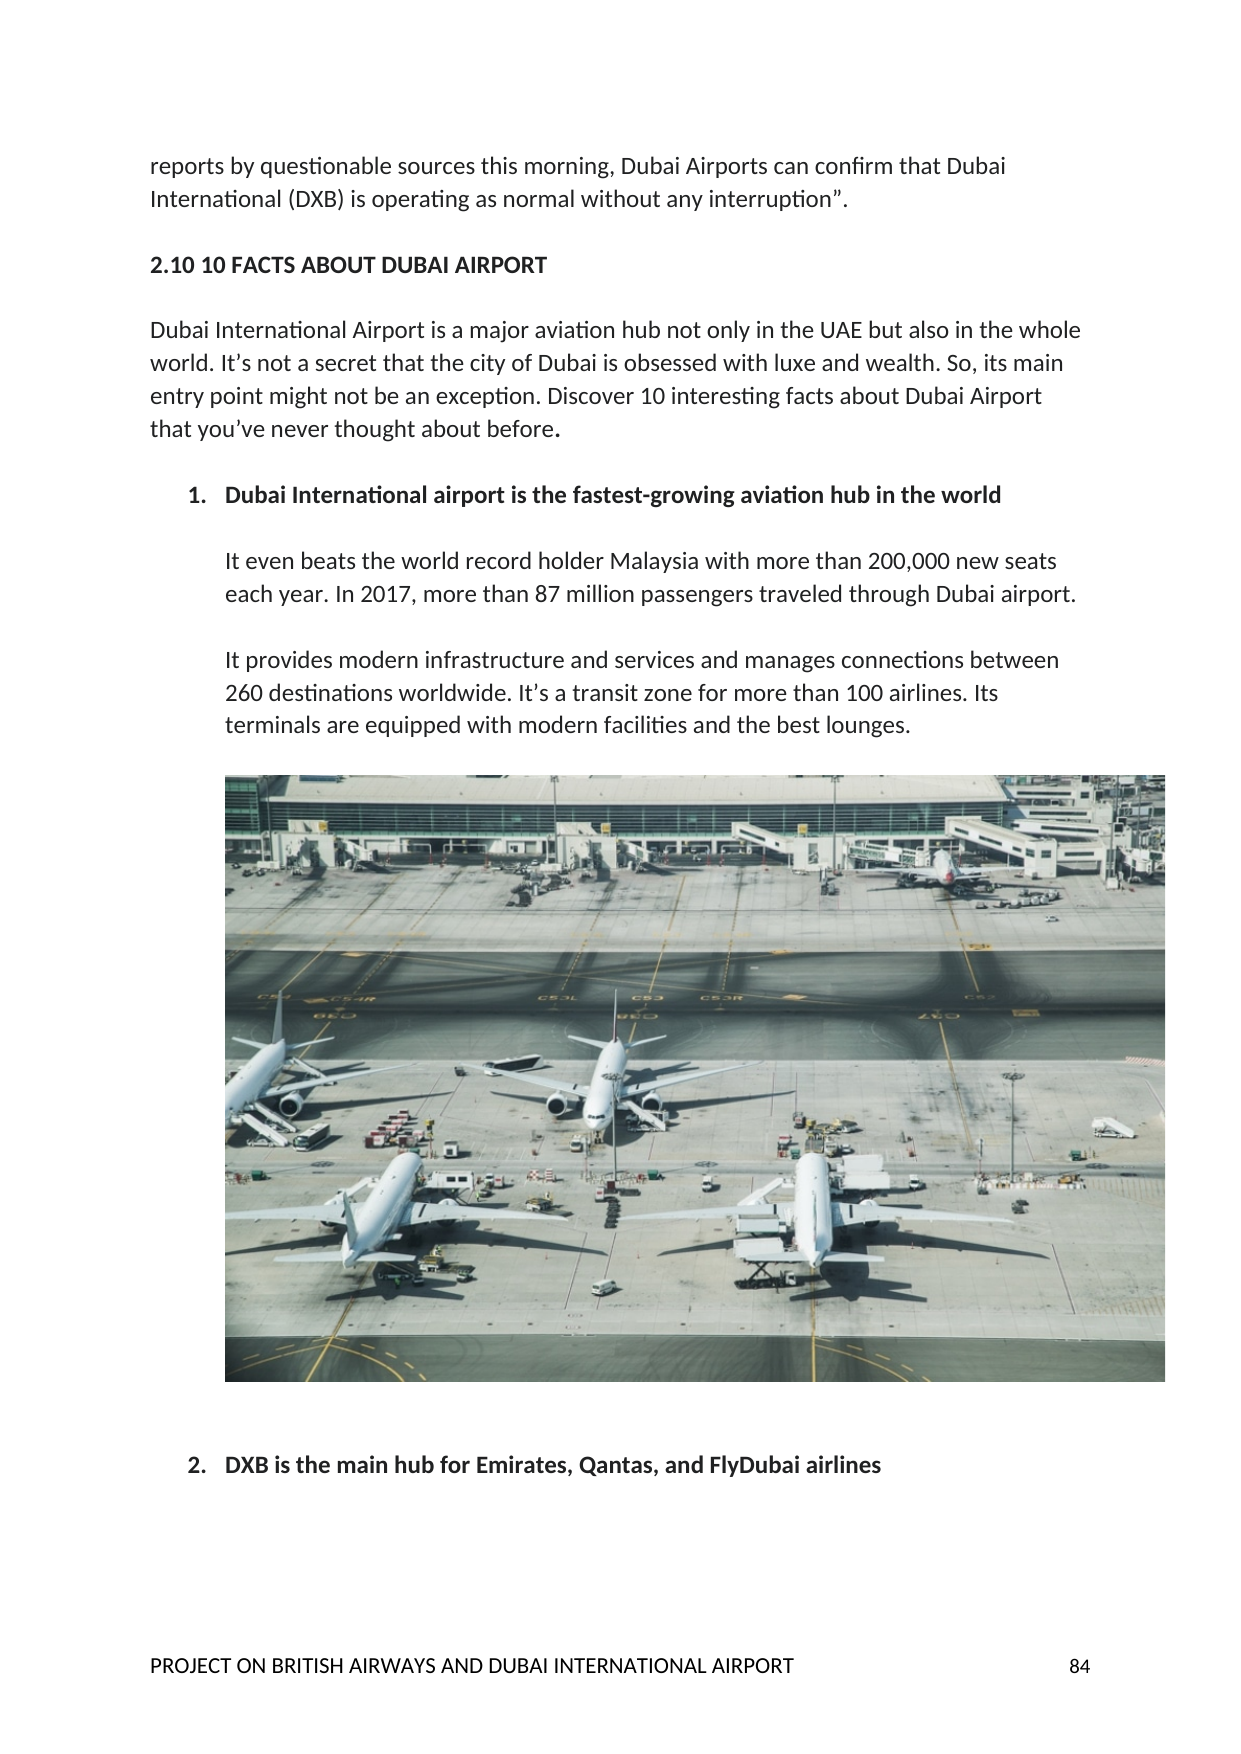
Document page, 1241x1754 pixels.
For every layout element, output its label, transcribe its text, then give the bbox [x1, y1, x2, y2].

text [150, 150, 1090, 213]
text 2.10 10 FACTS ABOUT DUBAI AIRPORT [150, 249, 1090, 279]
list It provides modern infrastructure and services and manages connections between 260 destinations worldwide. It’s a transit zone for more than 100 airlines. Its terminals are equipped with modern facilities and the best lounges. [225, 644, 1090, 740]
list Dubai International airport is the fastest-growing aviation hub in the world [187, 479, 1090, 510]
list It even beats the world record holder Malaysia with more than 200,000 new seats each year. In 2017, more than 87 million passengers traveled through Dubai airport. [225, 545, 1090, 608]
list DXB is the main hub for Emirates, Qantas, and FlyDubai airlines [187, 1449, 1090, 1480]
picture [225, 775, 1166, 1382]
text Dubai International Airport is a major aviation hub not only in the UAE but also in the whole world. It’s not a secret that the city of Dubai is obsessed with luxe and wealth. So, its main entry point might not be an exception. Discover 10 interesting facts about Dubai Airport that you’ve never thought about before. [150, 314, 1090, 444]
